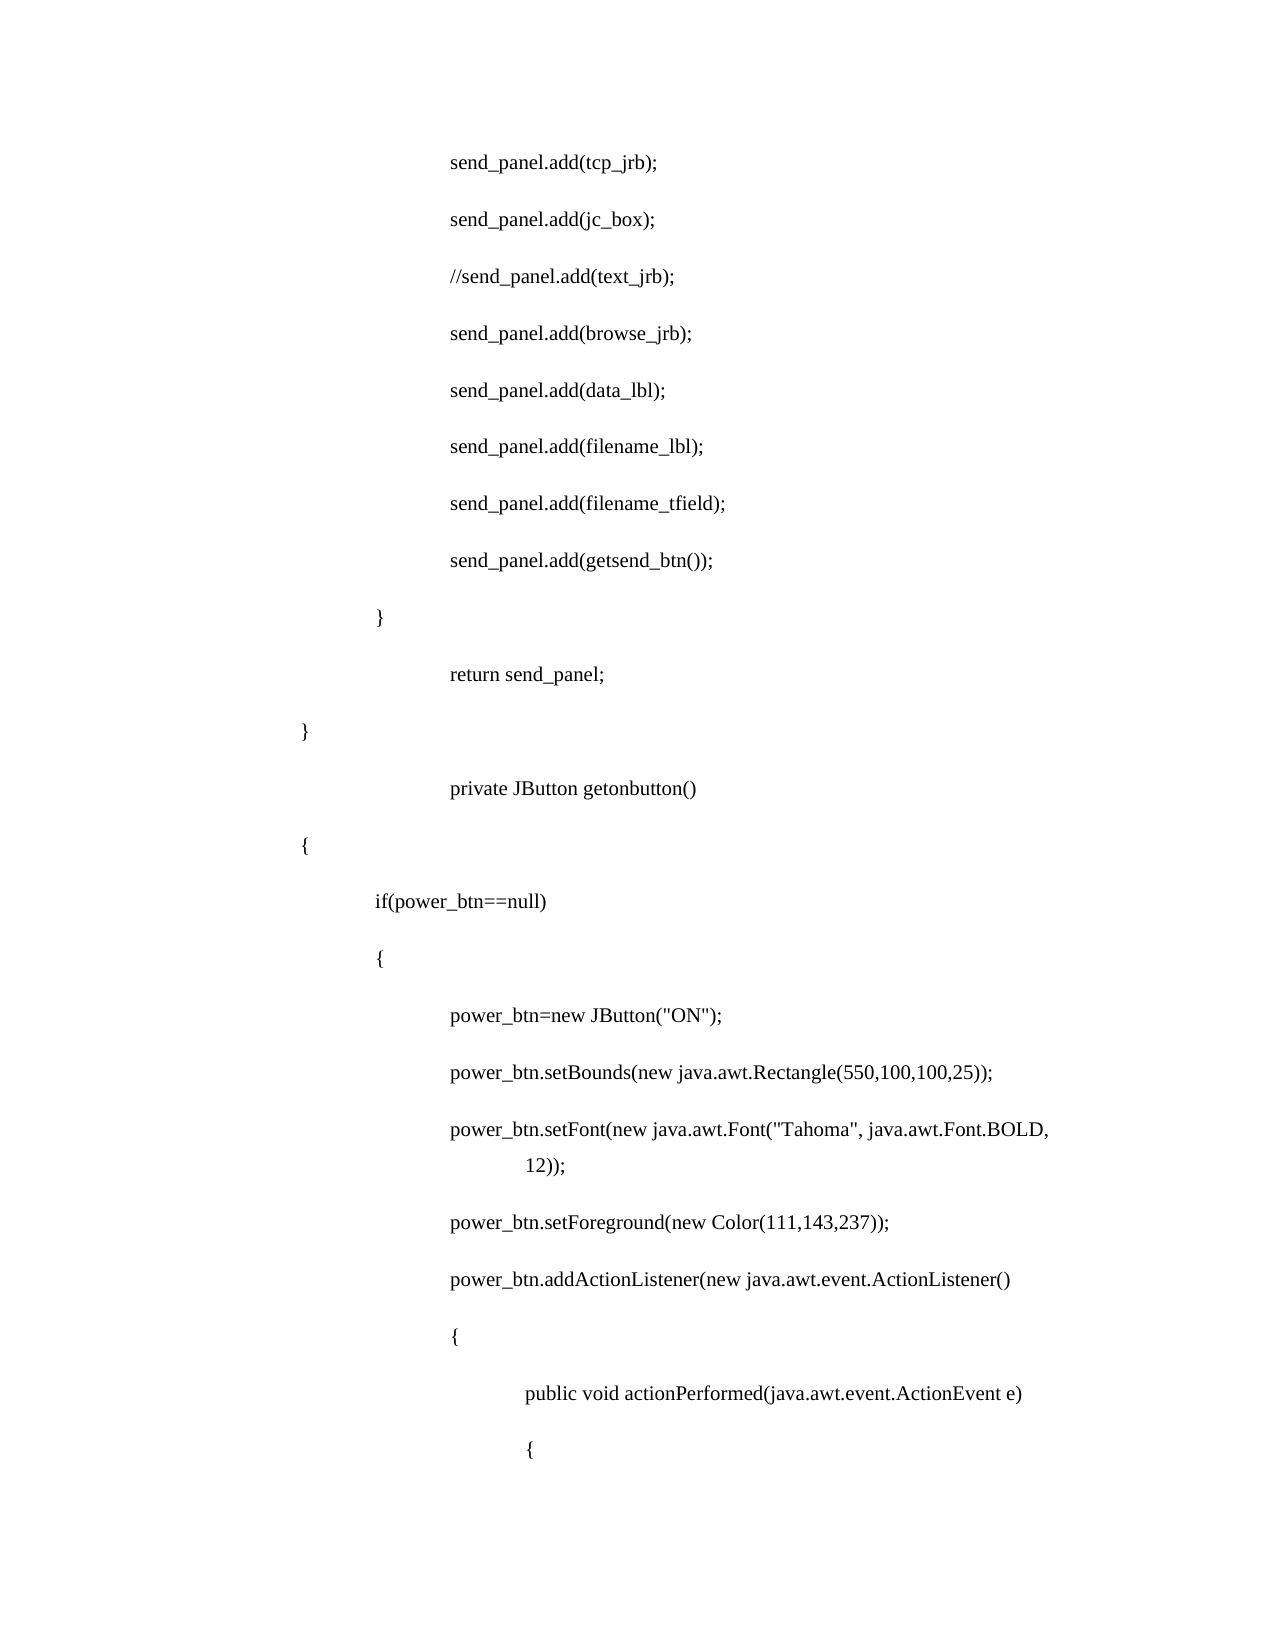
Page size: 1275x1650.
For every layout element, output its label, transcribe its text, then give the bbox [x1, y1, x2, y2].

text power_btn.setForeground(new Color(111,143,237)); [225, 1210, 1125, 1234]
text power_btn.addActionListener(new java.awt.event.ActionListener() [225, 1267, 1125, 1291]
text { [225, 1437, 1125, 1461]
text power_btn.setFont(new java.awt.Font("Tahoma", java.awt.Font.BOLD, 12)); [225, 1117, 1125, 1177]
text power_btn.setBounds(new java.awt.Rectangle(550,100,100,25)); [225, 1060, 1125, 1084]
text } [225, 605, 1125, 629]
text send_panel.add(filename_tfield); [225, 491, 1125, 515]
text send_panel.add(jc_box); [225, 207, 1125, 231]
text private JButton getonbutton() [225, 776, 1125, 800]
text send_panel.add(tcp_jrb); [225, 150, 1125, 174]
text send_panel.add(filename_lbl); [225, 434, 1125, 458]
text { [225, 832, 1125, 857]
text if(power_btn==null) [225, 889, 1125, 913]
text return send_panel; [225, 662, 1125, 686]
text } [225, 719, 1125, 743]
text send_panel.add(browse_jrb); [225, 321, 1125, 345]
text { [225, 946, 1125, 970]
text power_btn=new JButton("ON"); [225, 1003, 1125, 1027]
text send_panel.add(data_lbl); [225, 377, 1125, 402]
text { [225, 1323, 1125, 1348]
text public void actionPerformed(java.awt.event.ActionEvent e) [225, 1380, 1125, 1404]
text send_panel.add(getsend_btn()); [225, 548, 1125, 572]
text //send_panel.add(text_jrb); [225, 264, 1125, 288]
